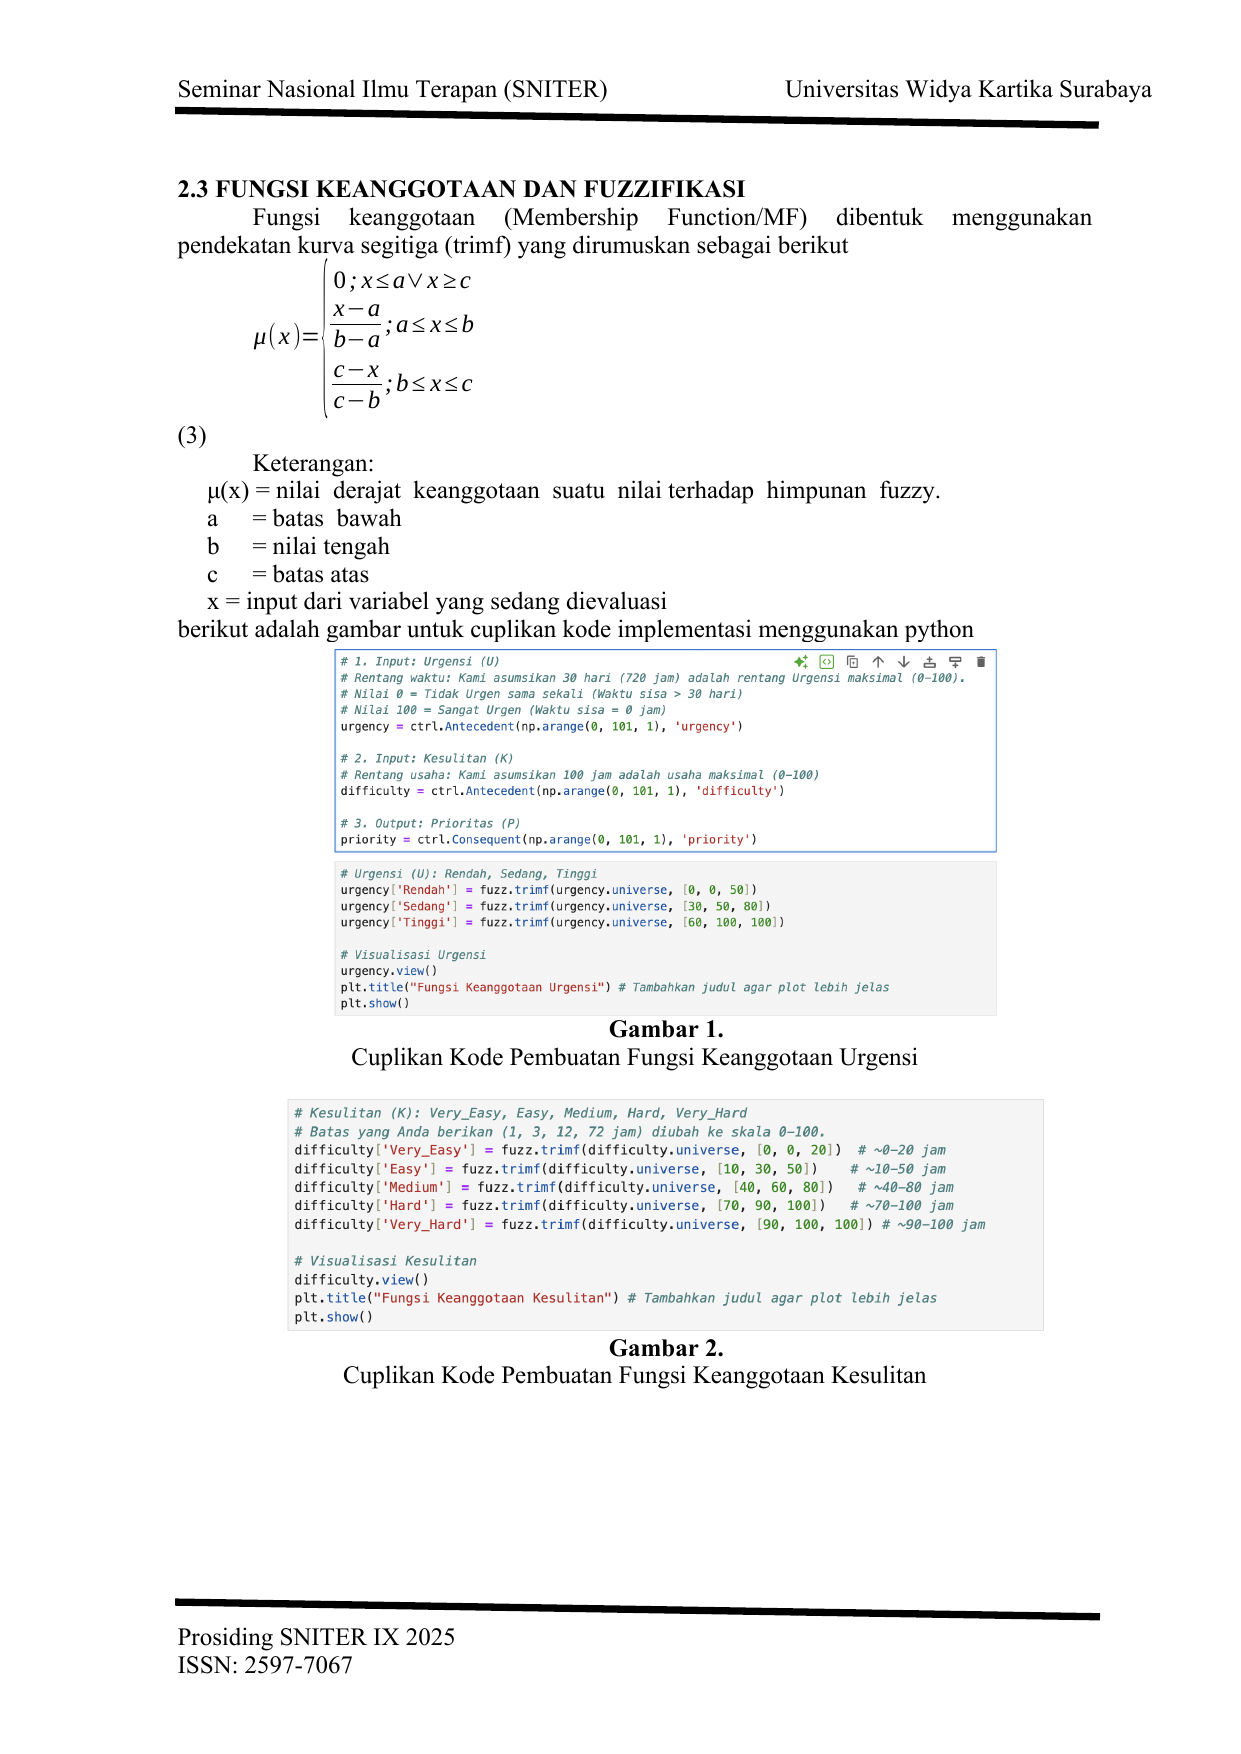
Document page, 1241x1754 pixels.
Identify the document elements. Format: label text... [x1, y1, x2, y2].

list Gambar 2. Cuplikan Kode Pembuatan Fungsi Keanggotaan Kesulitan [177, 1334, 1092, 1389]
list c = batas atas [177, 560, 1092, 587]
list b = nilai tengah [177, 532, 1092, 560]
list μ(x) = nilai derajat keanggotaan suatu nilai terhadap himpunan fuzzy. [177, 477, 1092, 504]
list Gambar 1. Cuplikan Kode Pembuatan Fungsi Keanggotaan Urgensi [177, 1015, 1092, 1071]
text Fungsi keanggotaan (Membership Function/MF) dibentuk menggunakan pendekatan kurva segitiga (trimf) yang dirumuskan sebagai berikut [177, 203, 1092, 258]
list (3) [177, 258, 1092, 449]
text berikut adalah gambar untuk cuplikan kode implementasi menggunakan python [177, 615, 1092, 643]
list x = input dari variabel yang sedang dievaluasi [177, 587, 1092, 615]
picture [283, 1098, 1046, 1334]
list a = batas bawah [177, 504, 1092, 532]
text 2.3 FUNGSI KEANGGOTAAN DAN FUZZIFIKASI [177, 175, 1092, 203]
picture [329, 642, 1000, 1016]
list Keterangan: [177, 449, 1092, 477]
